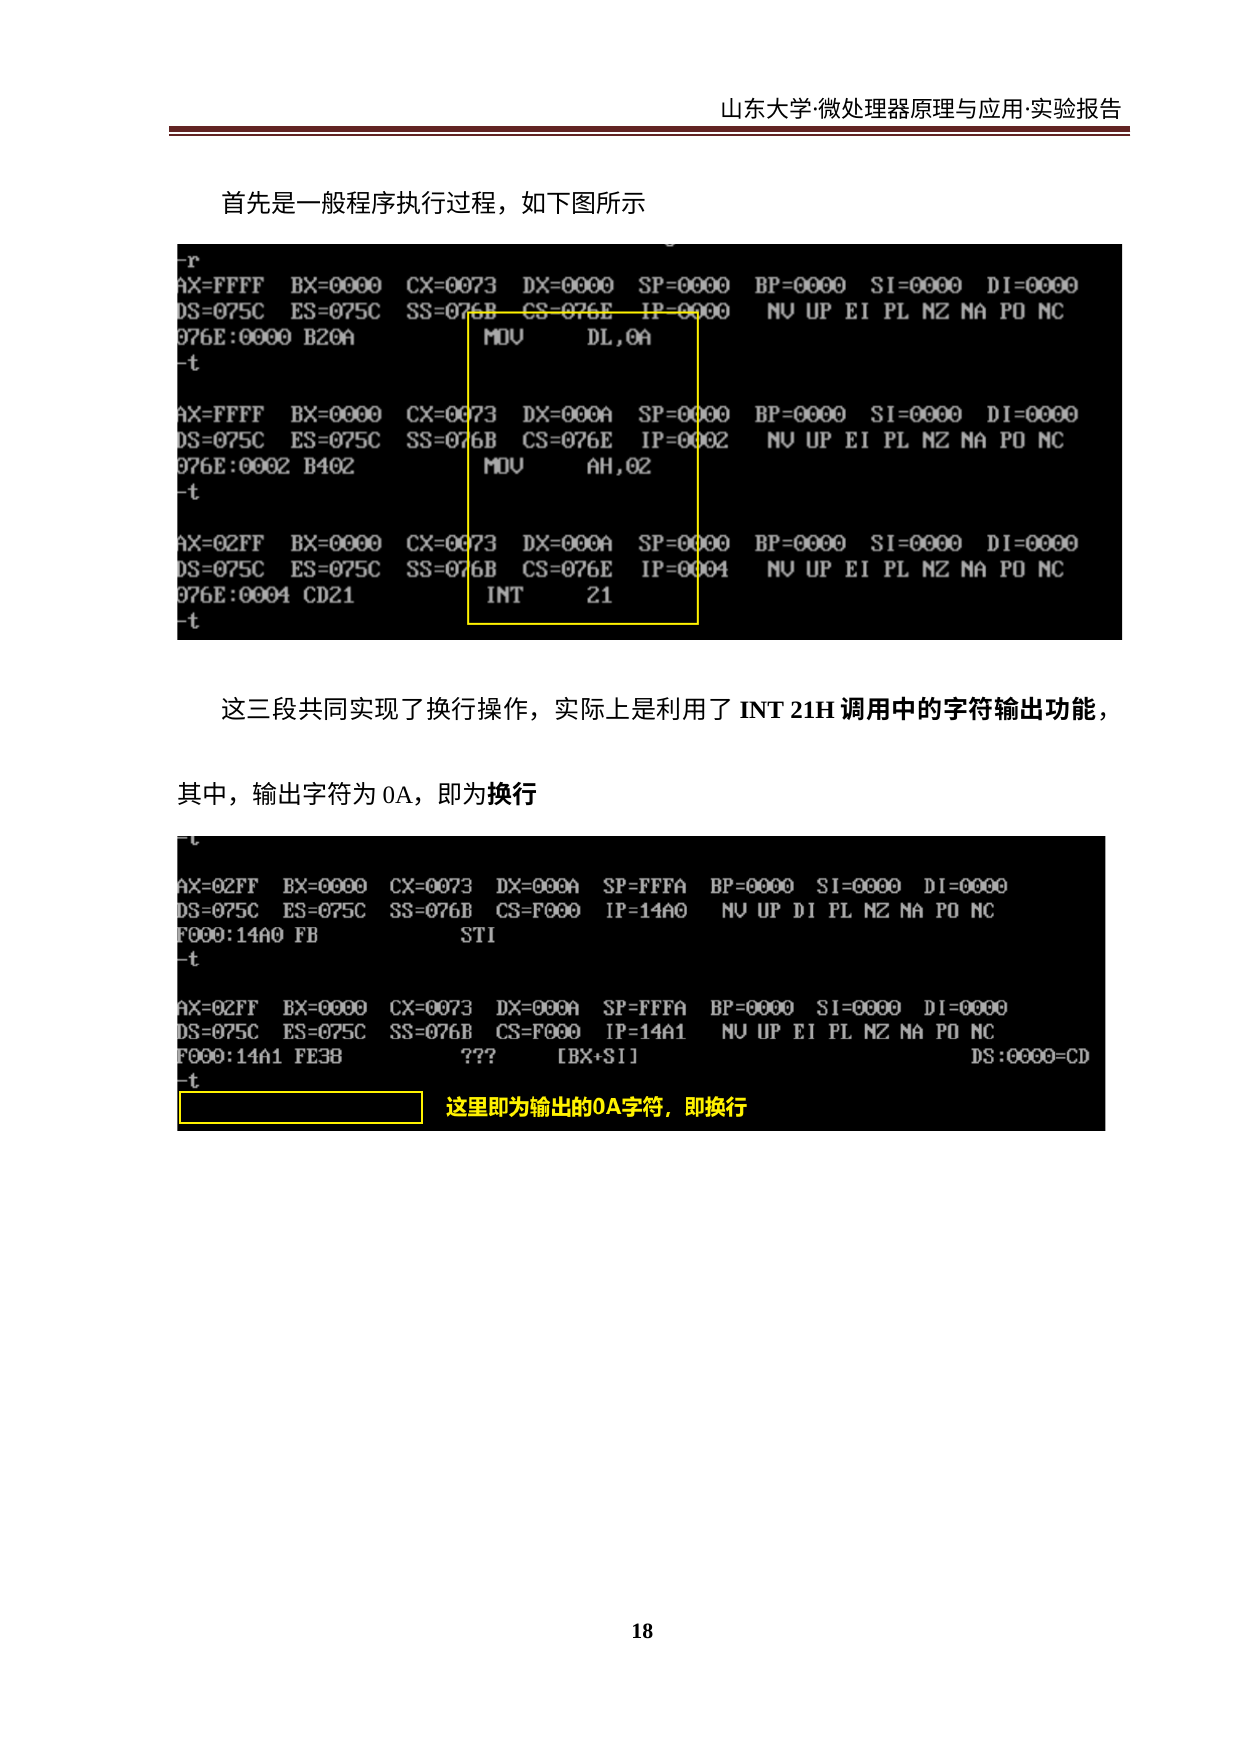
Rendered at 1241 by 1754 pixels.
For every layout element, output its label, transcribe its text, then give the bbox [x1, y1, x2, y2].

picture [177, 244, 1123, 640]
text 这三段共同实现了换行操作，实际上是利用了INT 21H调用中的字符输出功能，其中，输出字符为0A，即为换行 [177, 676, 1122, 825]
text 首先是一般程序执行过程，如下图所示 [177, 169, 1122, 234]
picture [177, 836, 1106, 1131]
